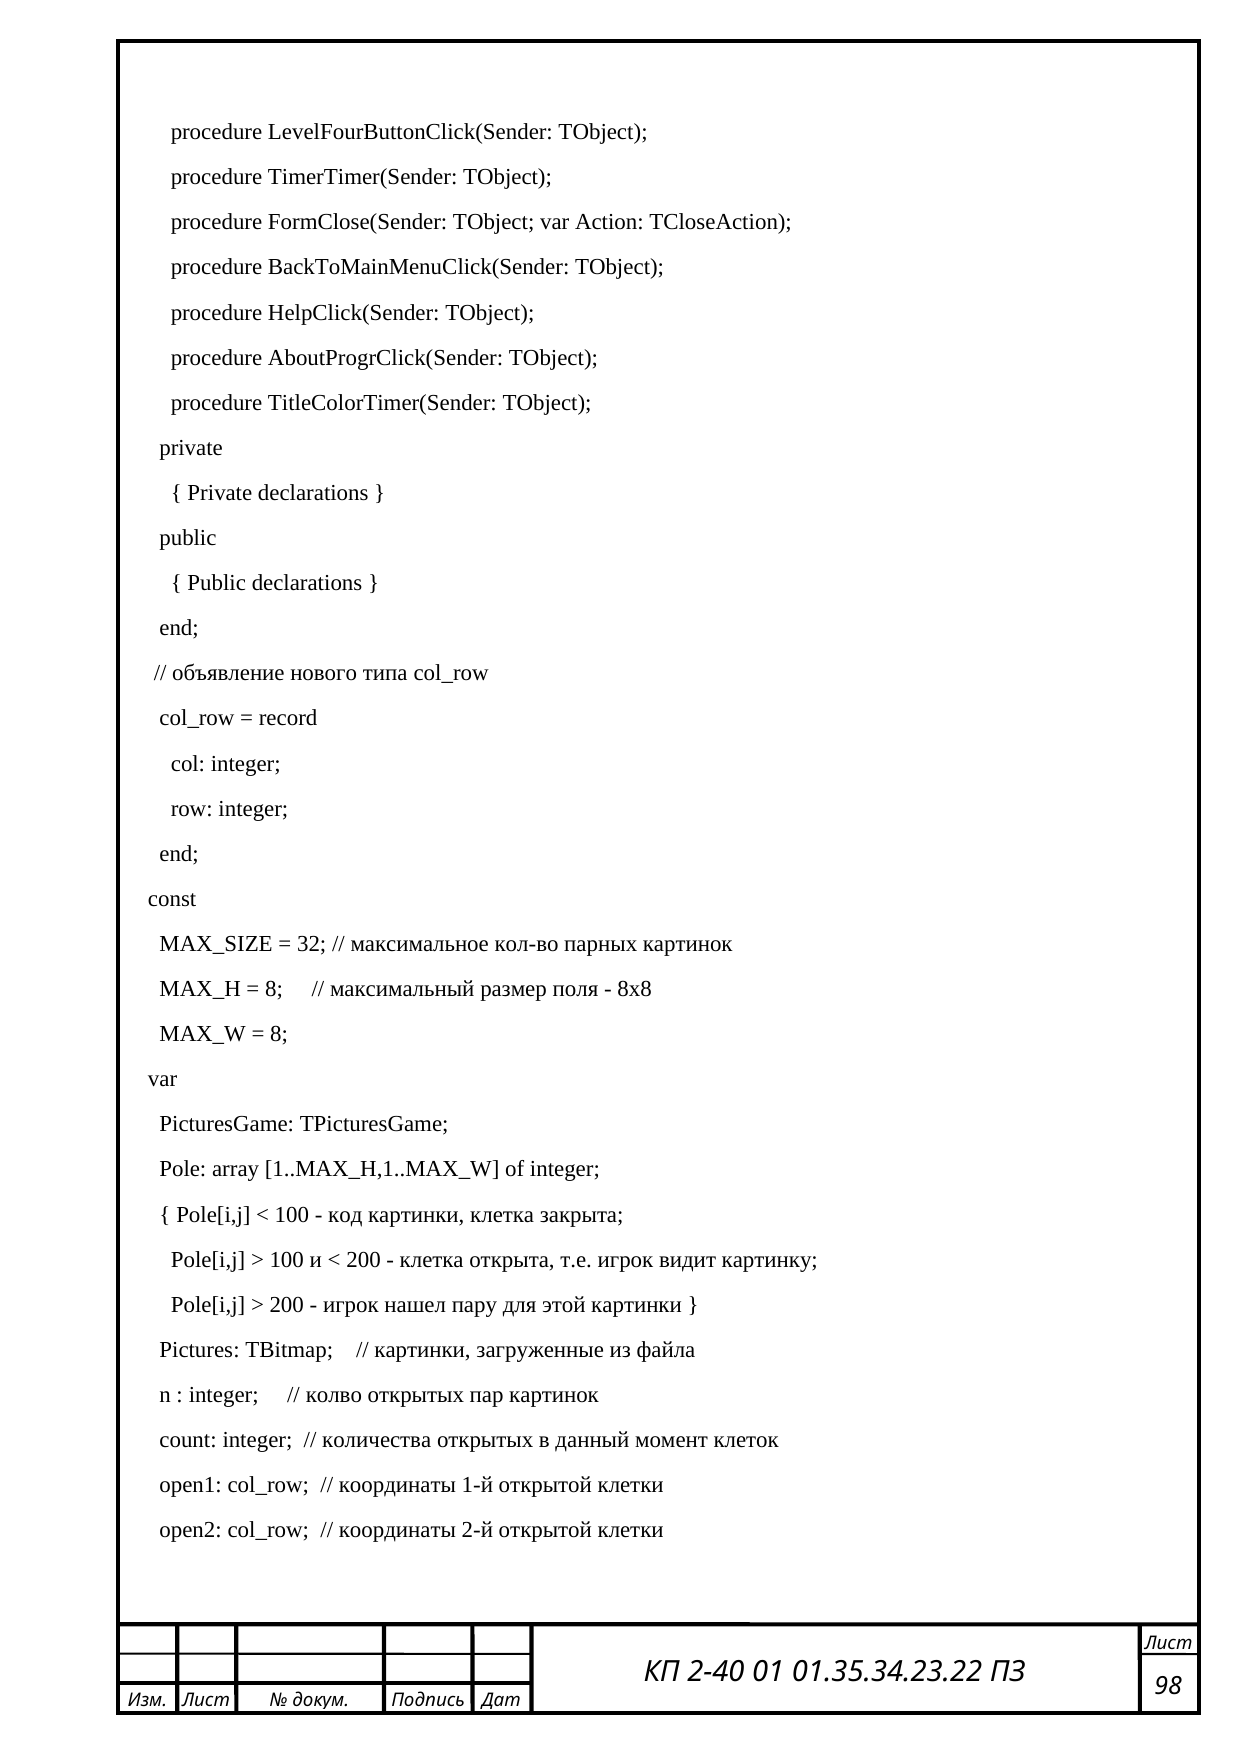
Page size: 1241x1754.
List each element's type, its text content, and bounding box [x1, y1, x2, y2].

text var [148, 1065, 1181, 1092]
text Pole: array [1..MAX_H,1..MAX_W] of integer; [148, 1156, 1181, 1182]
text private [148, 434, 1181, 460]
text n : integer; // колво открытых пар картинок [148, 1381, 1181, 1407]
text // объявление нового типа col_row [148, 659, 1181, 686]
text { Pole[i,j] < 100 - код картинки, клетка закрыта; [148, 1201, 1181, 1227]
text count: integer; // количества открытых в данный момент клеток [148, 1426, 1181, 1452]
text Pictures: TBitmap; // картинки, загруженные из файла [148, 1336, 1181, 1362]
text procedure TitleColorTimer(Sender: TObject); [148, 389, 1181, 415]
text open2: col_row; // координаты 2-й открытой клетки [148, 1516, 1181, 1543]
text procedure TimerTimer(Sender: TObject); [148, 163, 1181, 189]
text row: integer; [148, 795, 1181, 821]
text MAX_W = 8; [148, 1020, 1181, 1047]
text end; [148, 614, 1181, 641]
text procedure AboutProgrClick(Sender: TObject); [148, 344, 1181, 370]
text procedure LevelFourButtonClick(Sender: TObject); [148, 118, 1181, 144]
text procedure BackToMainMenuClick(Sender: TObject); [148, 253, 1181, 280]
text procedure HelpClick(Sender: TObject); [148, 298, 1181, 325]
text end; [148, 840, 1181, 866]
text procedure FormClose(Sender: TObject; var Action: TCloseAction); [148, 208, 1181, 235]
text { Private declarations } [148, 479, 1181, 505]
text const [148, 885, 1181, 911]
text MAX_SIZE = 32; // максимальное кол-во парных картинок [148, 930, 1181, 956]
text col_row = record [148, 704, 1181, 731]
text col: integer; [148, 749, 1181, 776]
text Pole[i,j] > 100 и < 200 - клетка открыта, т.е. игрок видит картинку; [148, 1246, 1181, 1272]
text PicturesGame: TPicturesGame; [148, 1110, 1181, 1137]
text public [148, 524, 1181, 550]
text open1: col_row; // координаты 1-й открытой клетки [148, 1471, 1181, 1498]
text Pole[i,j] > 200 - игрок нашел пару для этой картинки } [148, 1291, 1181, 1317]
text MAX_H = 8; // максимальный размер поля - 8х8 [148, 975, 1181, 1001]
text { Public declarations } [148, 569, 1181, 596]
